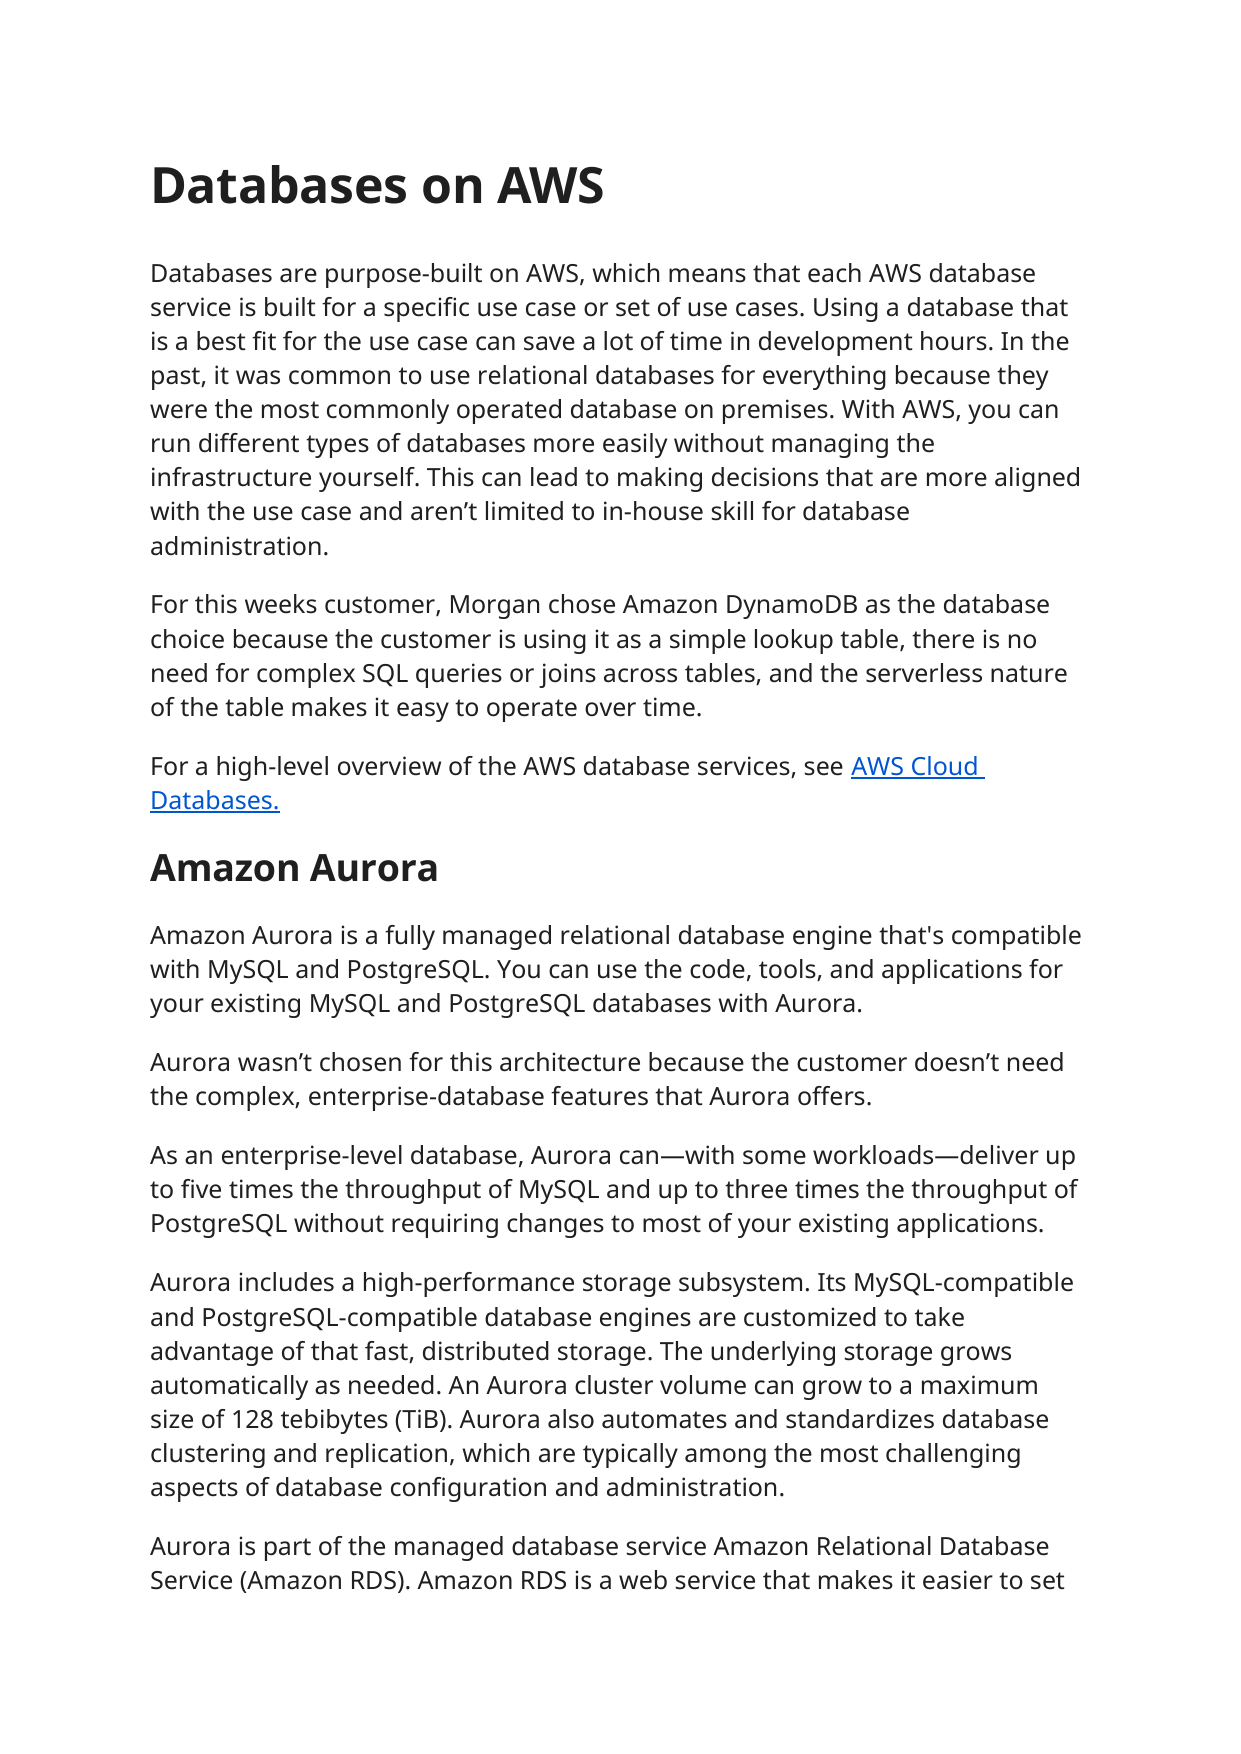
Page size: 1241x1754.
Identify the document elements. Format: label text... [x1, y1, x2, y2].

text For this weeks customer, Morgan chose Amazon DynamoDB as the database choice because the customer is using it as a simple lookup table, there is no need for complex SQL queries or joins across tables, and the serverless nature of the table makes it easy to operate over time. [150, 587, 1090, 723]
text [150, 1528, 1090, 1597]
subtitle Databases on AWS [150, 150, 1090, 218]
subtitle Amazon Aurora [150, 842, 1090, 893]
text Amazon Aurora is a fully managed relational database engine that's compatible with MySQL and PostgreSQL. You can use the code, tools, and applications for your existing MySQL and PostgreSQL databases with Aurora. [150, 918, 1090, 1020]
text Aurora wasn’t chosen for this architecture because the customer doesn’t need the complex, enterprise-database features that Aurora offers. [150, 1045, 1090, 1113]
text As an enterprise-level database, Aurora can—with some workloads—deliver up to five times the throughput of MySQL and up to three times the throughput of PostgreSQL without requiring changes to most of your existing applications. [150, 1138, 1090, 1240]
text For a high-level overview of the AWS database services, see AWS Cloud Databases. [150, 748, 1090, 817]
text Aurora includes a high-performance storage subsystem. Its MySQL-compatible and PostgreSQL-compatible database engines are customized to take advantage of that fast, distributed storage. The underlying storage grows automatically as needed. An Aurora cluster volume can grow to a maximum size of 128 tebibytes (TiB). Aurora also automates and standardizes database clustering and replication, which are typically among the most challenging aspects of database configuration and administration. [150, 1265, 1090, 1503]
text Databases are purpose-built on AWS, which means that each AWS database service is built for a specific use case or set of use cases. Using a database that is a best fit for the use case can save a lot of time in development hours. In the past, it was common to use relational databases for everything because they were the most commonly operated database on premises. With AWS, you can run different types of databases more easily without managing the infrastructure yourself. This can lead to making decisions that are more aligned with the use case and aren’t limited to in-house skill for database administration. [150, 256, 1090, 562]
